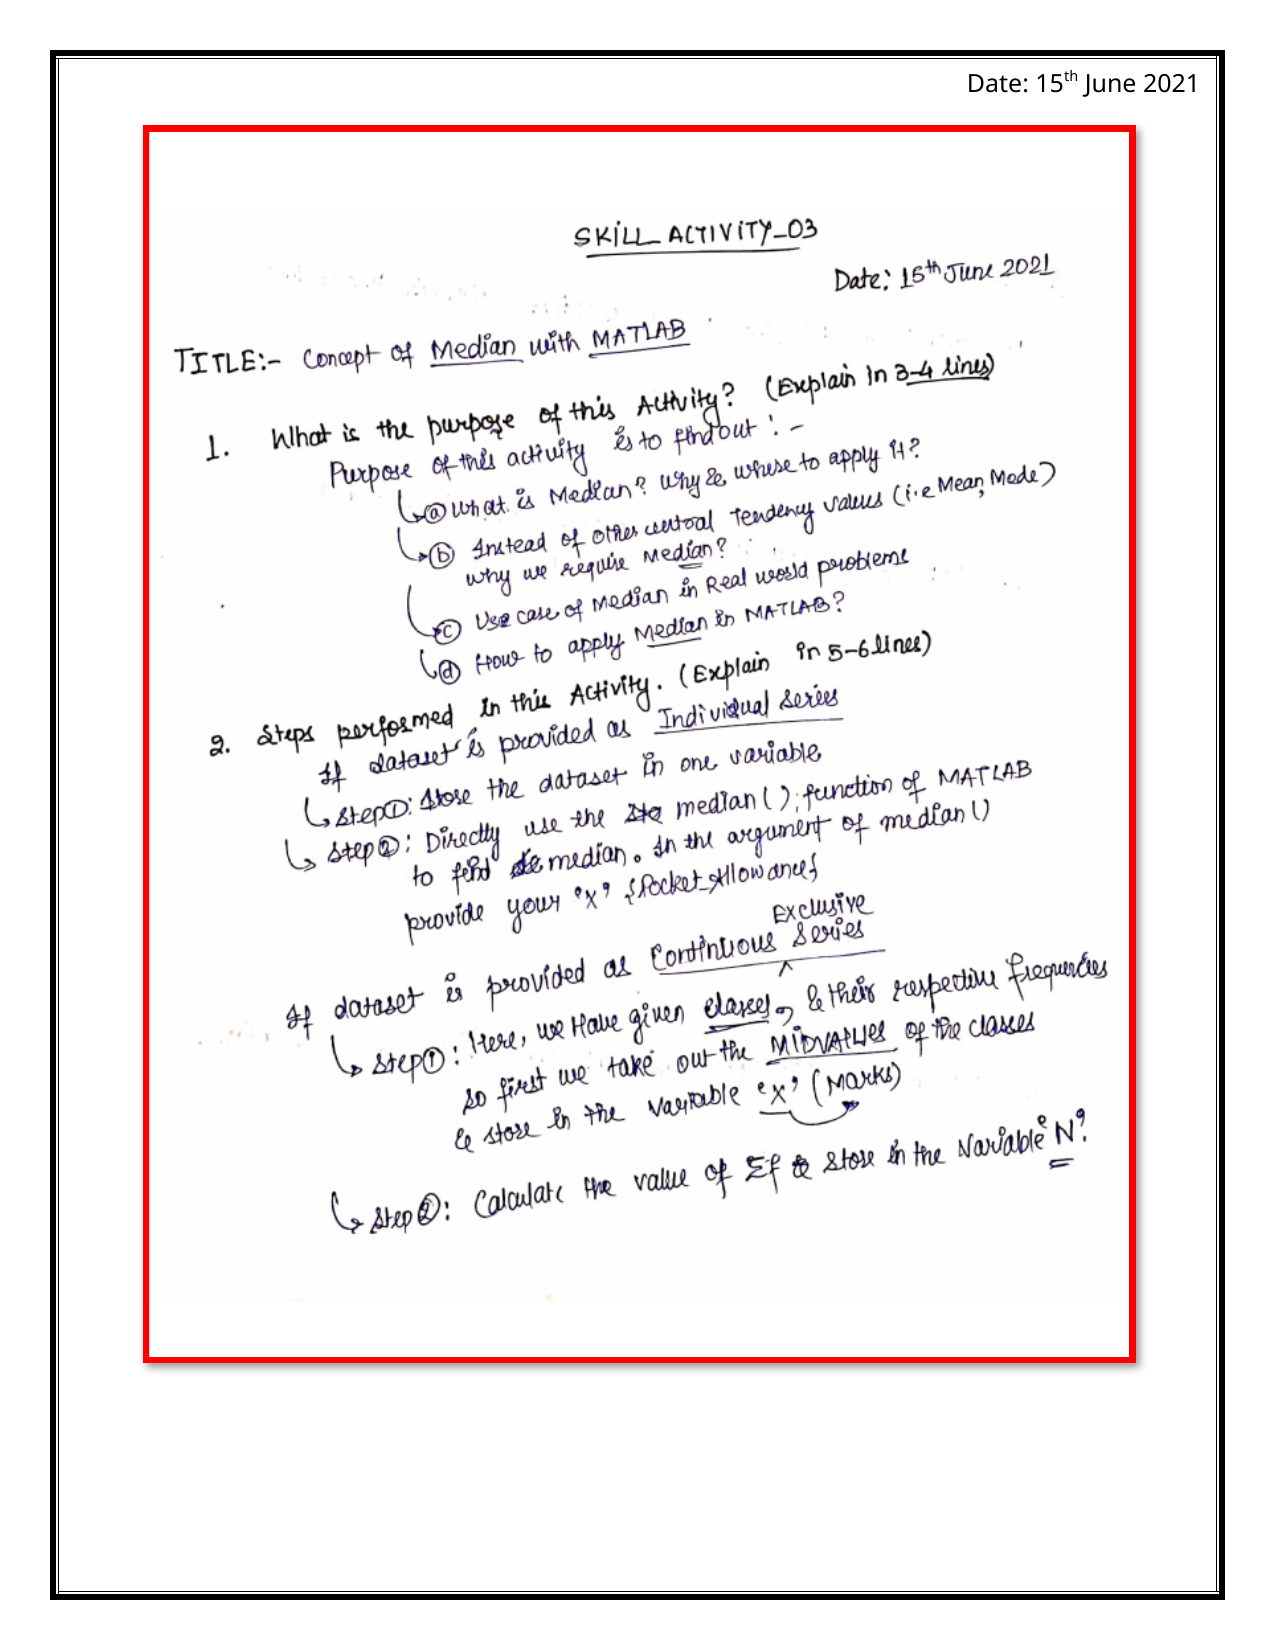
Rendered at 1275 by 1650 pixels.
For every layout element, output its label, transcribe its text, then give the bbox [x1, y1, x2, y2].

text Date: 15th June 2021 [89, 66, 1200, 100]
picture [149, 132, 1129, 1357]
